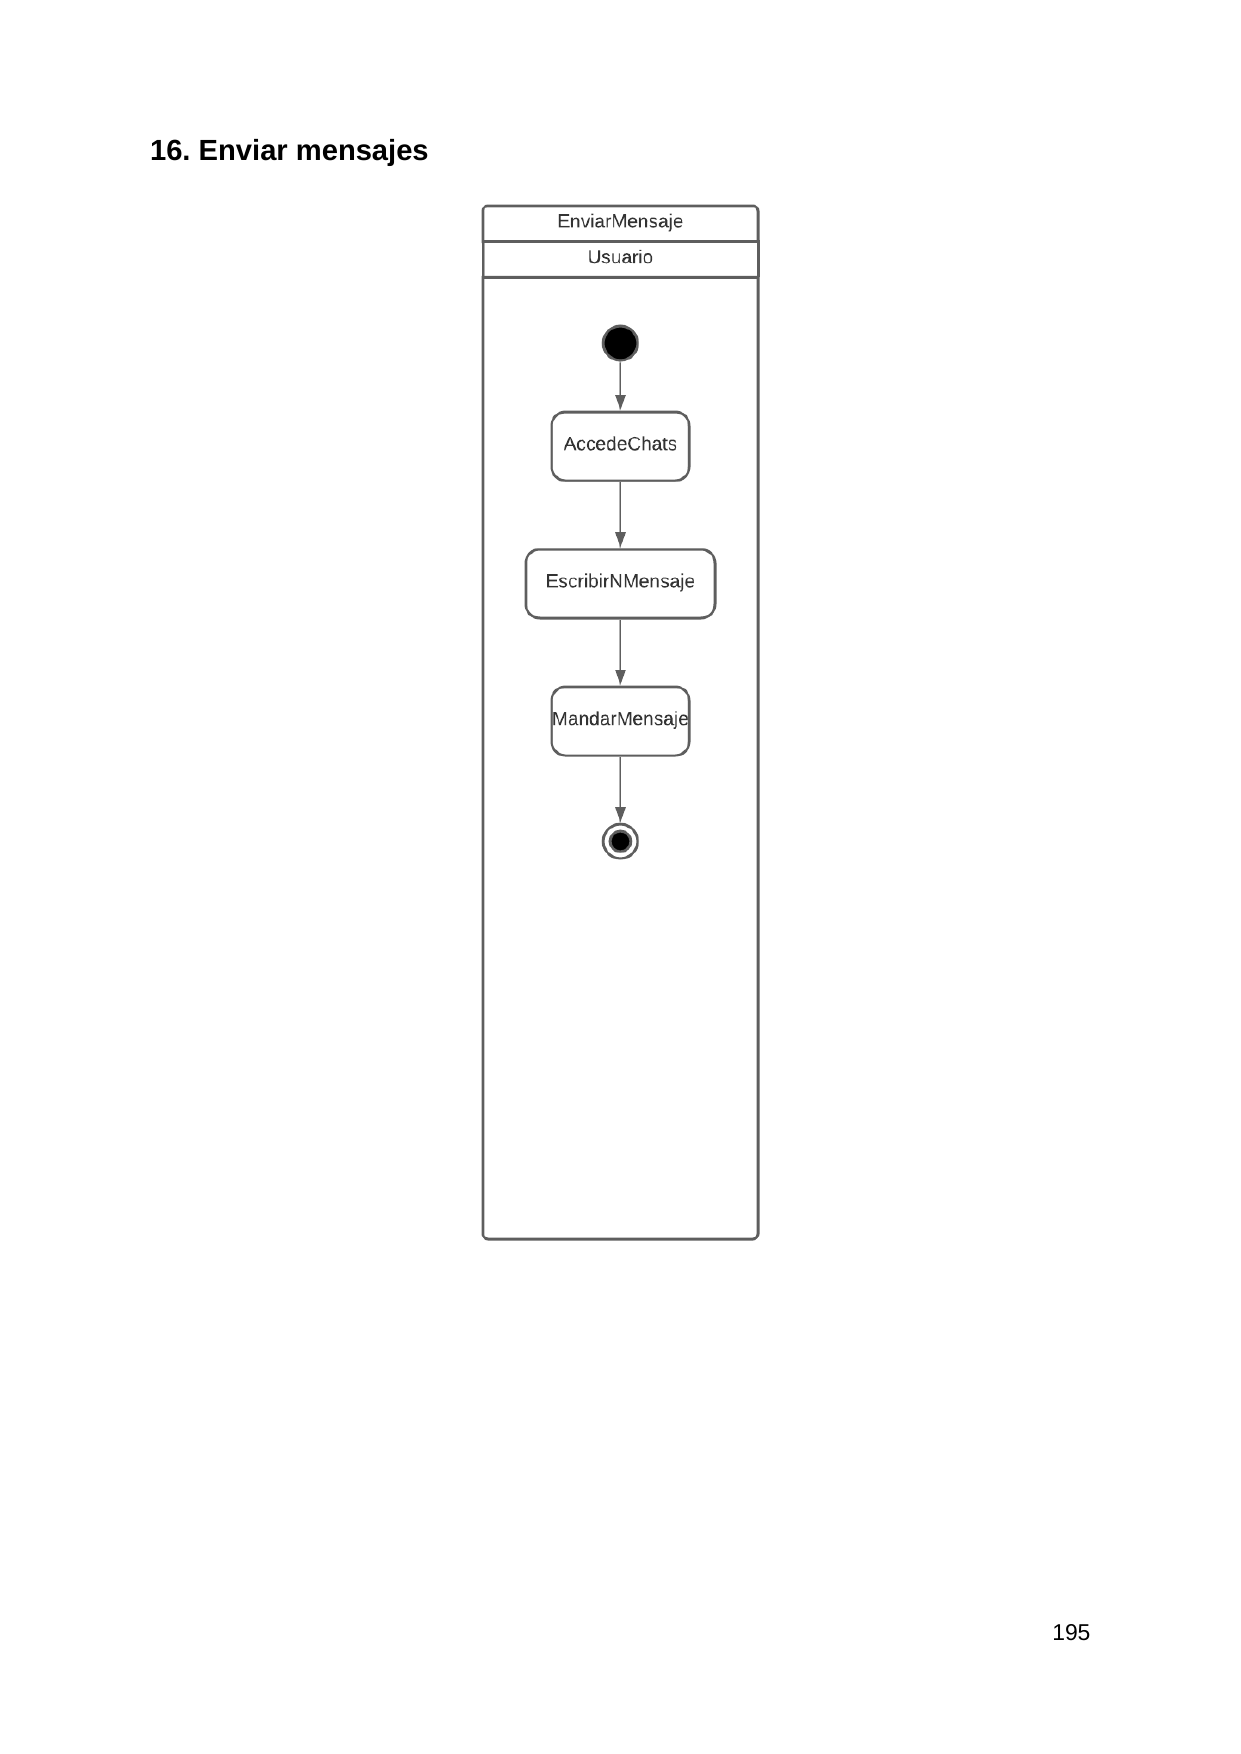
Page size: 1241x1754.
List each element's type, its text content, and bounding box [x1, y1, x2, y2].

text 16. Enviar mensajes [150, 133, 1090, 166]
picture [448, 171, 792, 1273]
